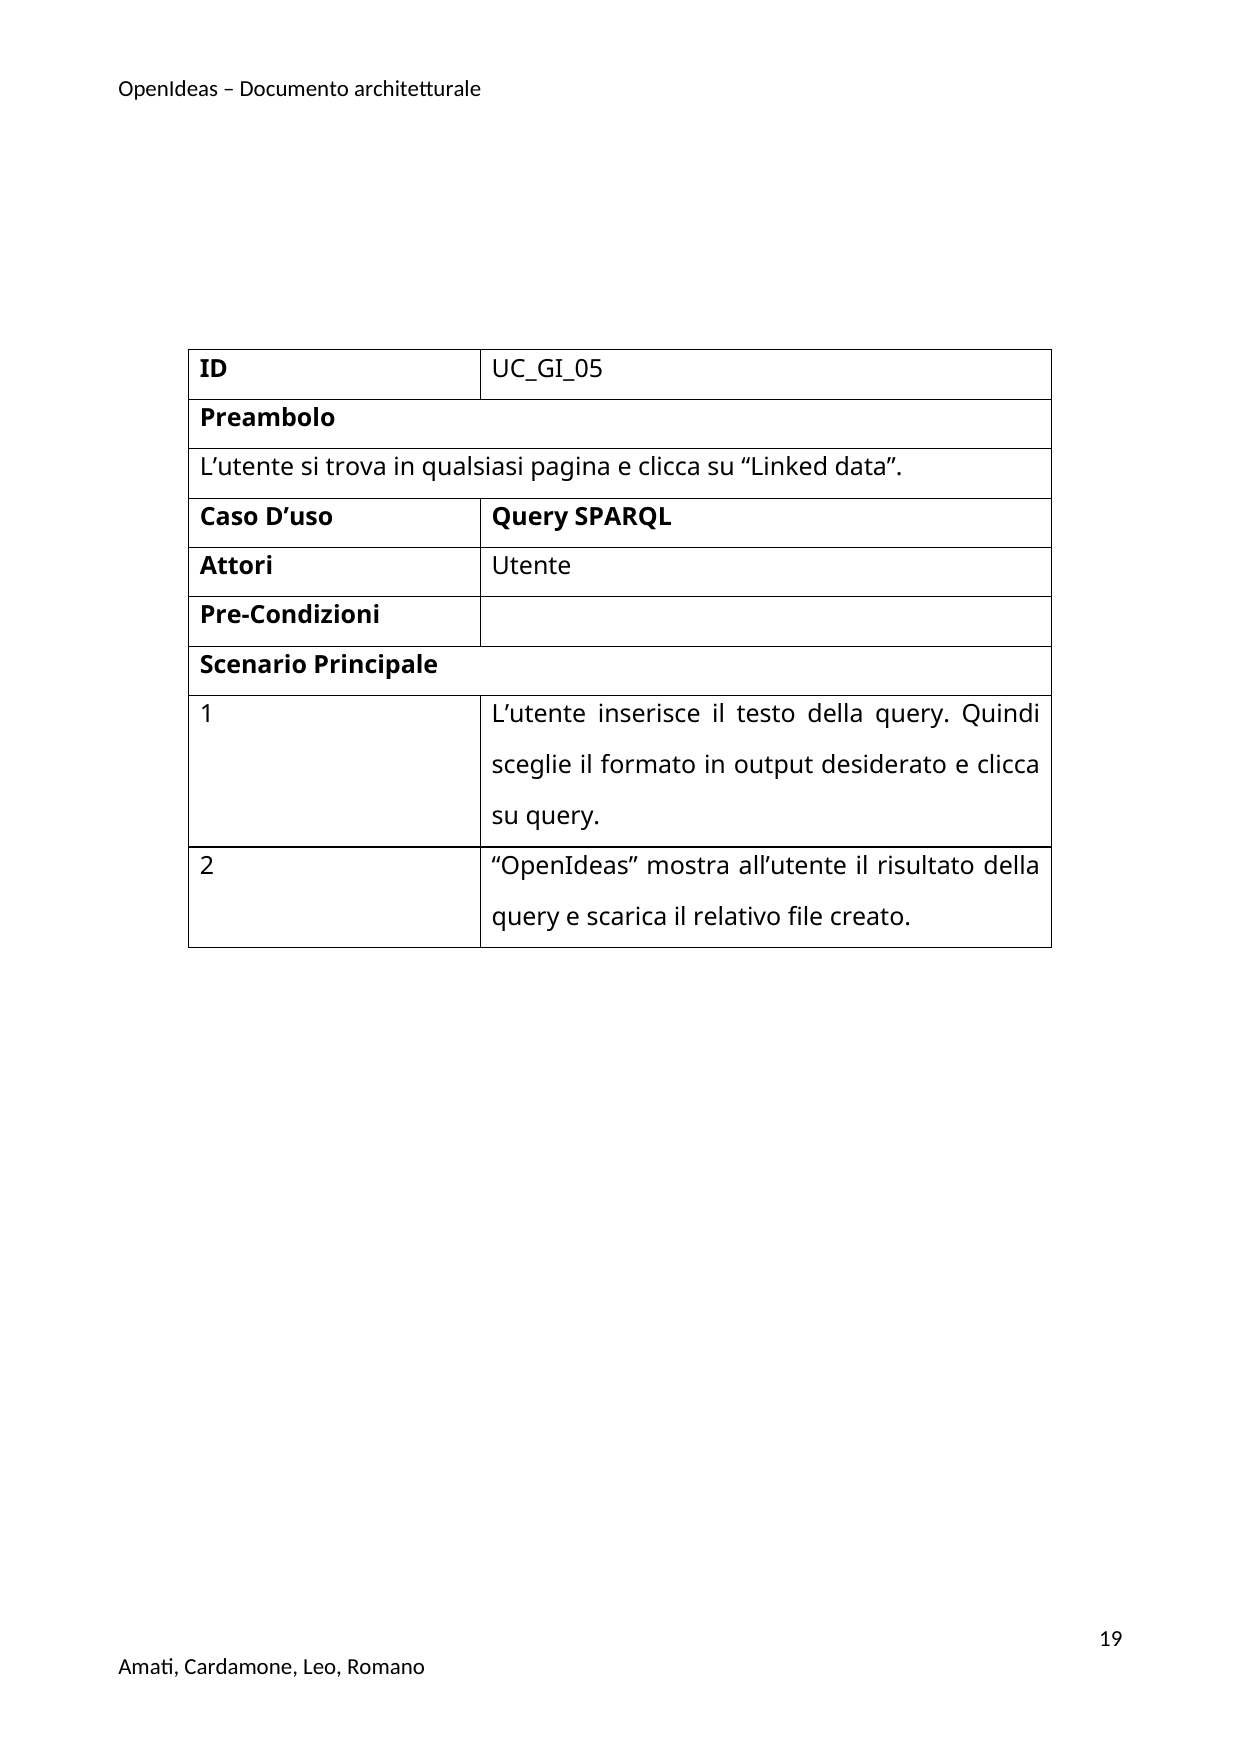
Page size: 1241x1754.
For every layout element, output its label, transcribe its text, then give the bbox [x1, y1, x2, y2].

table_cell Attori [189, 548, 480, 596]
table_header UC_GI_05 [481, 350, 1051, 399]
table_cell Preambolo [189, 400, 1051, 448]
table_cell L’utente inserisce il testo della query. Quindi sceglie il formato in output desiderato e clicca su query. [481, 696, 1051, 846]
table_cell [481, 597, 1051, 646]
table_cell “OpenIdeas” mostra all’utente il risultato della query e scarica il relativo file creato. [481, 848, 1051, 947]
table_header ID [189, 350, 480, 399]
table_cell Utente [481, 548, 1051, 596]
table_cell Query SPARQL [481, 499, 1051, 547]
table_cell Pre-Condizioni [189, 597, 480, 646]
table_cell 2 [189, 848, 480, 947]
table_cell L’utente si trova in qualsiasi pagina e clicca su “Linked data”. [189, 449, 1051, 497]
table_cell Scenario Principale [189, 647, 1051, 695]
table_cell 1 [189, 696, 480, 846]
table_cell Caso D’uso [189, 499, 480, 547]
